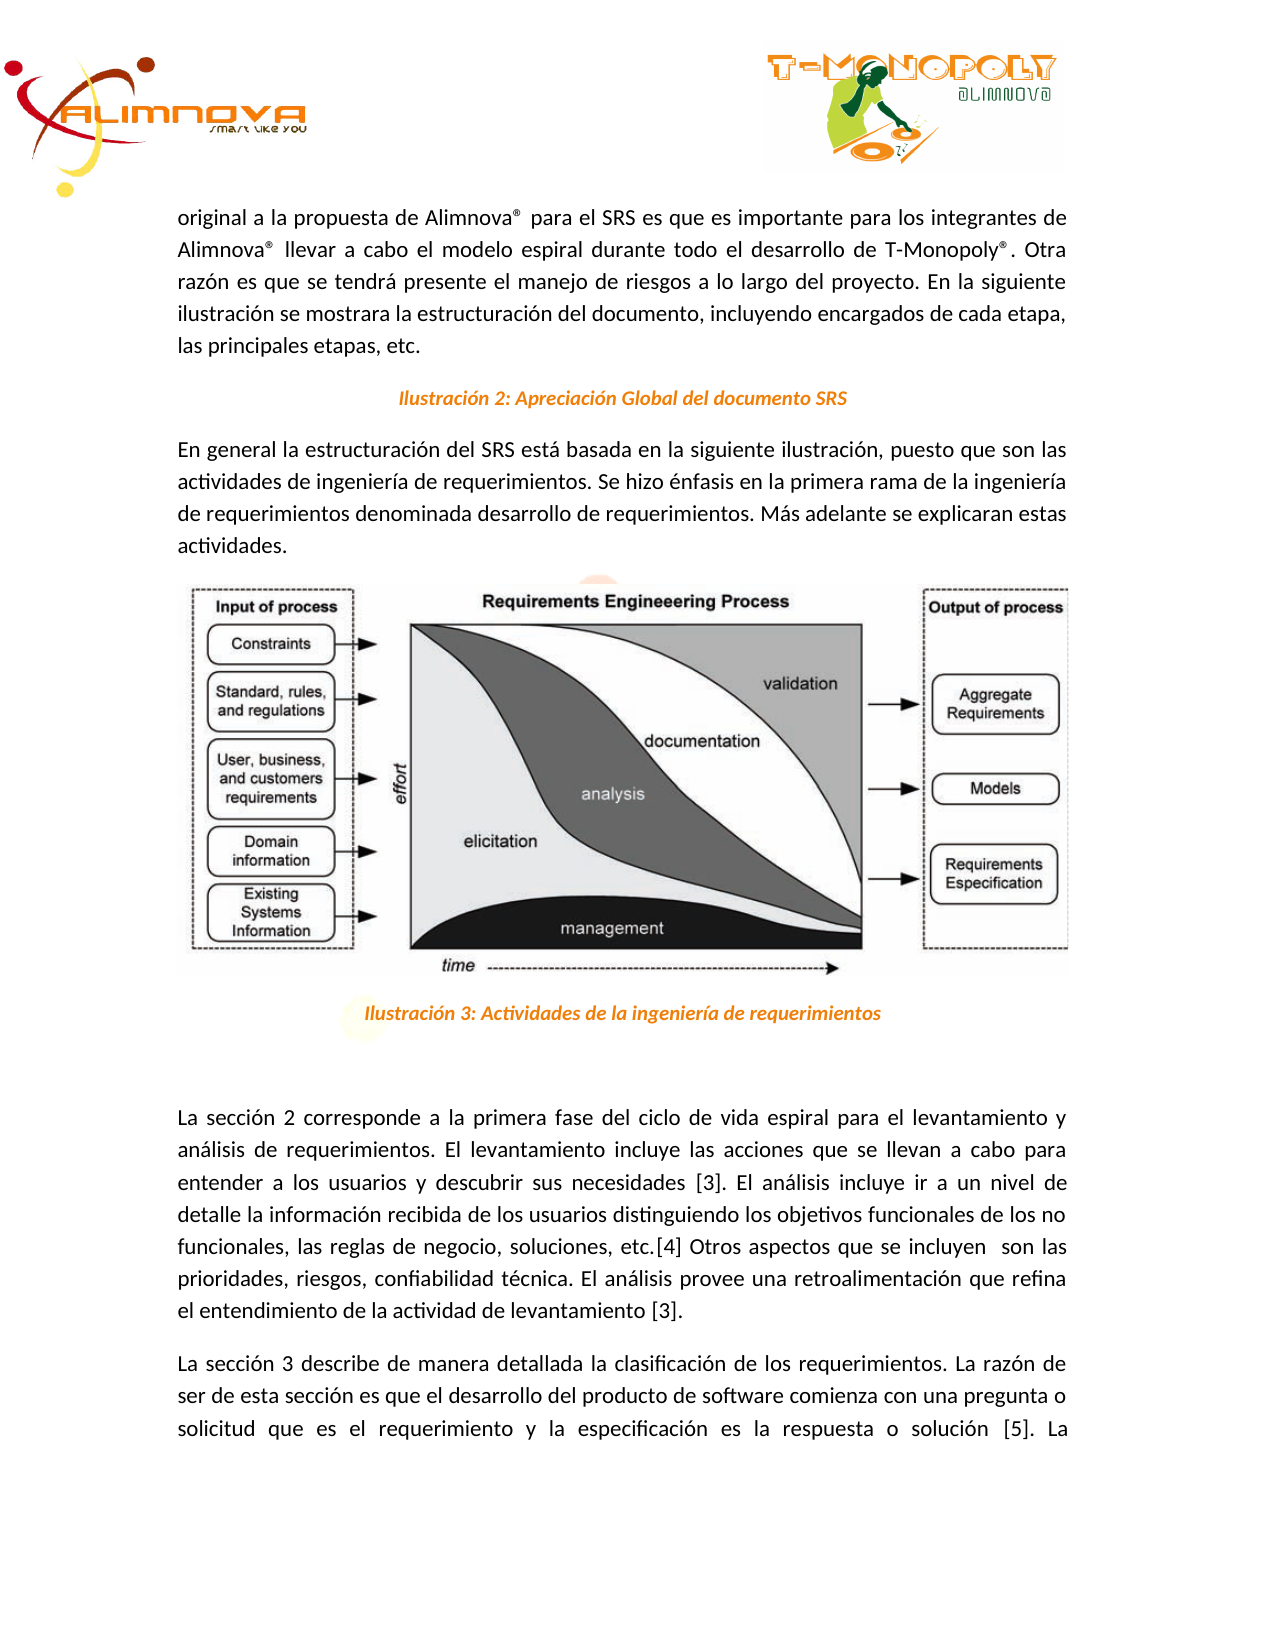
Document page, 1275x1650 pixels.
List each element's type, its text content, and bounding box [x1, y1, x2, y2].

picture [0, 55, 308, 199]
picture [762, 40, 1064, 148]
text El Documento SRS presentado por Alimnova® está basado en el modelo espiral para el proceso de ingeniería de requerimientos que se explicara más adelante [Sección 1.6] y también por el Estándar IEEE Std. 830. La razón principal por la cual se llevaron las modificaciones del SRS original a la propuesta de Alimnova® para el SRS es que es importante para los integrantes de Alimnova® llevar a cabo el modelo espiral durante todo el desarrollo de T-Monopoly®. Otra razón es que se tendrá presente el manejo de riesgos a lo largo del proyecto. En la siguiente ilustración se mostrara la estructuración del documento, incluyendo encargados de cada etapa, las principales etapas, etc. [177, 148, 1068, 360]
text En general la estructuración del SRS está basada en la siguiente ilustración, puesto que son las actividades de ingeniería de requerimientos. Se hizo énfasis en la primera rama de la ingeniería de requerimientos denominada desarrollo de requerimientos. Más adelante se explicaran estas actividades. [177, 435, 1068, 559]
